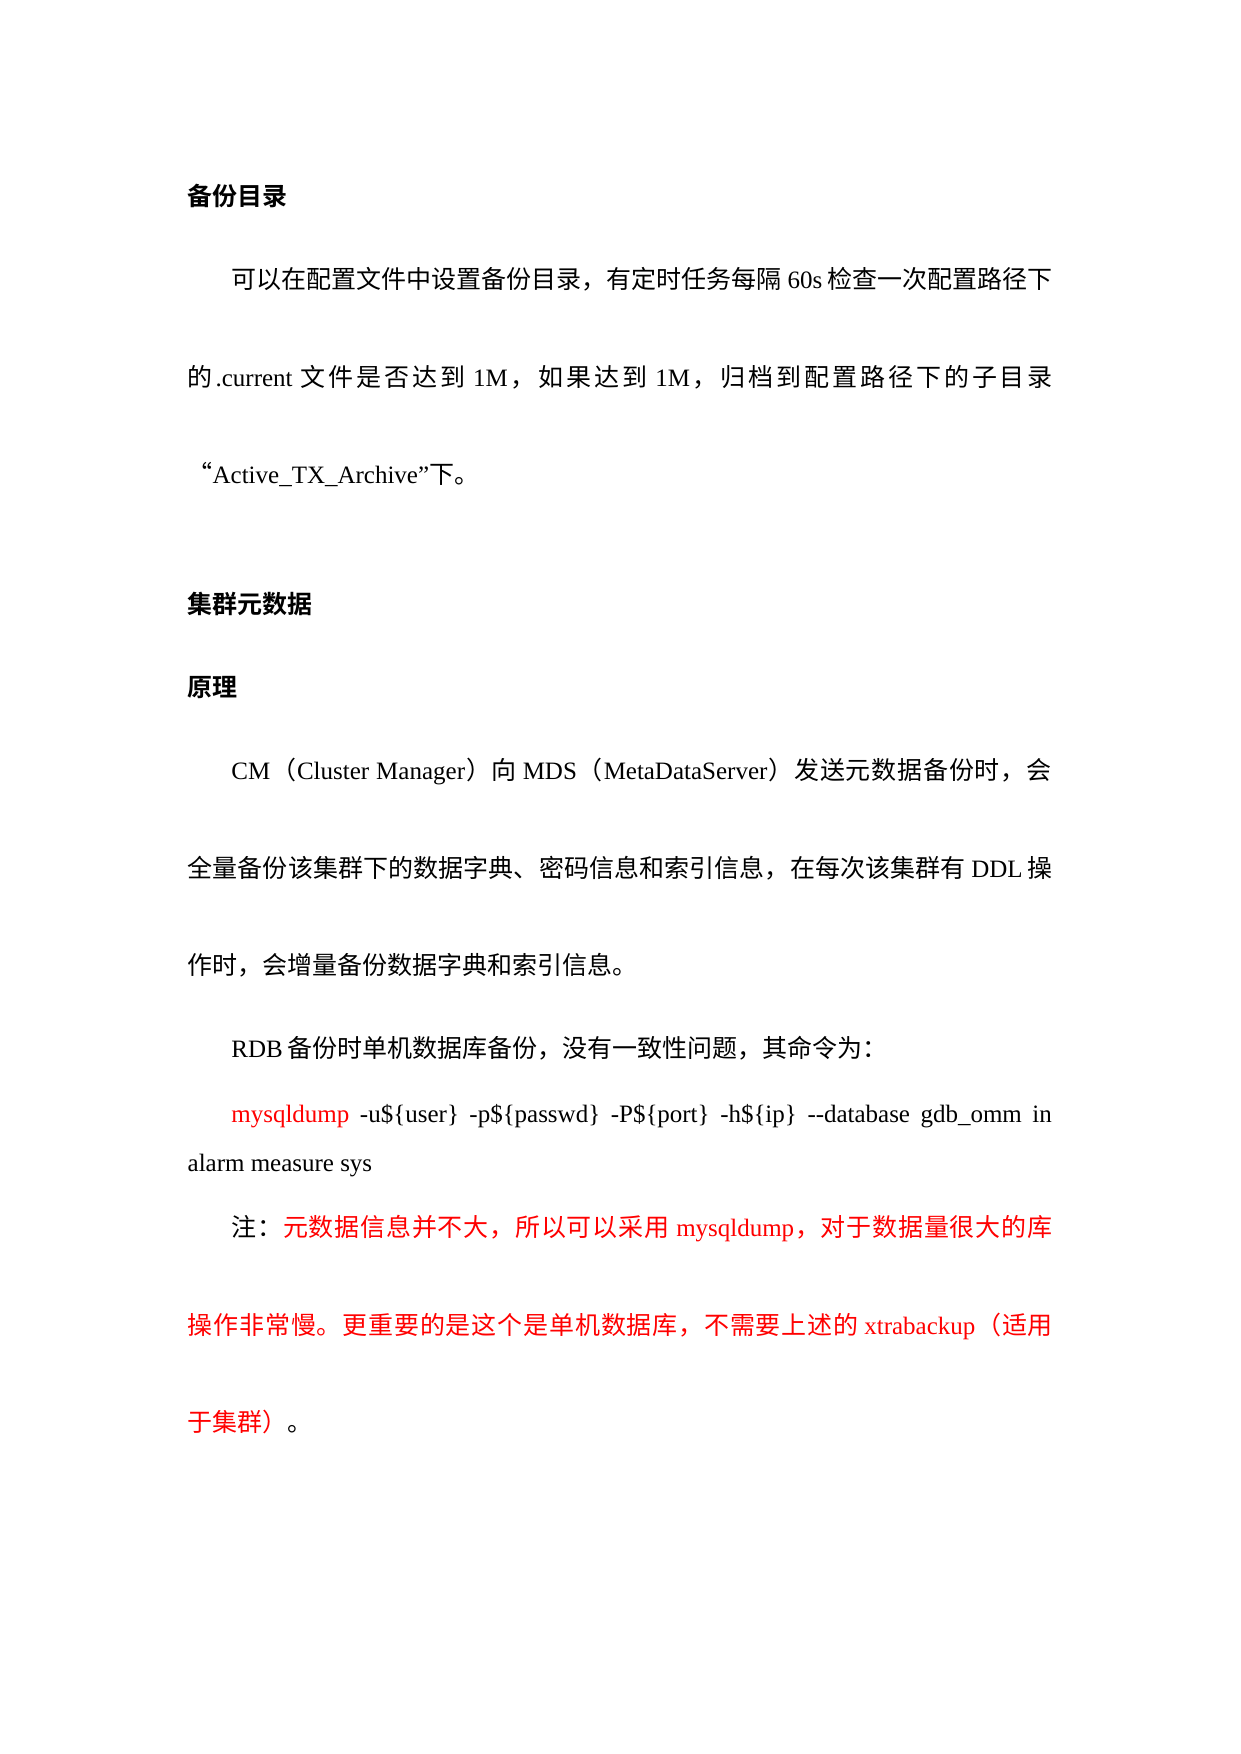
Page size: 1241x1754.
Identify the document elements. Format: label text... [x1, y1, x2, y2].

subtitle 原理 [187, 653, 1053, 718]
subtitle 备份目录 [187, 162, 1053, 227]
text 注：元数据信息并不大，所以可以采用mysqldump，对于数据量很大的库操作非常慢。更重要的是这个是单机数据库，不需要上述的xtrabackup（适用于集群）。 [187, 1193, 1053, 1453]
text 可以在配置文件中设置备份目录，有定时任务每隔60s检查一次配置路径下的.current文件是否达到1M，如果达到1M，归档到配置路径下的子目录“Active_TX_Archive”下。 [187, 245, 1053, 505]
text RDB备份时单机数据库备份，没有一致性问题，其命令为： [187, 1014, 1053, 1079]
subtitle 集群元数据 [187, 570, 1053, 635]
text mysqldump -u${user} -p${passwd} -P${port} -h${ip} --database gdb_omm in alarm measure sys [187, 1098, 1053, 1179]
text CM（Cluster Manager）向MDS（MetaDataServer）发送元数据备份时，会全量备份该集群下的数据字典、密码信息和索引信息，在每次该集群有DDL操作时，会增量备份数据字典和索引信息。 [187, 736, 1053, 996]
